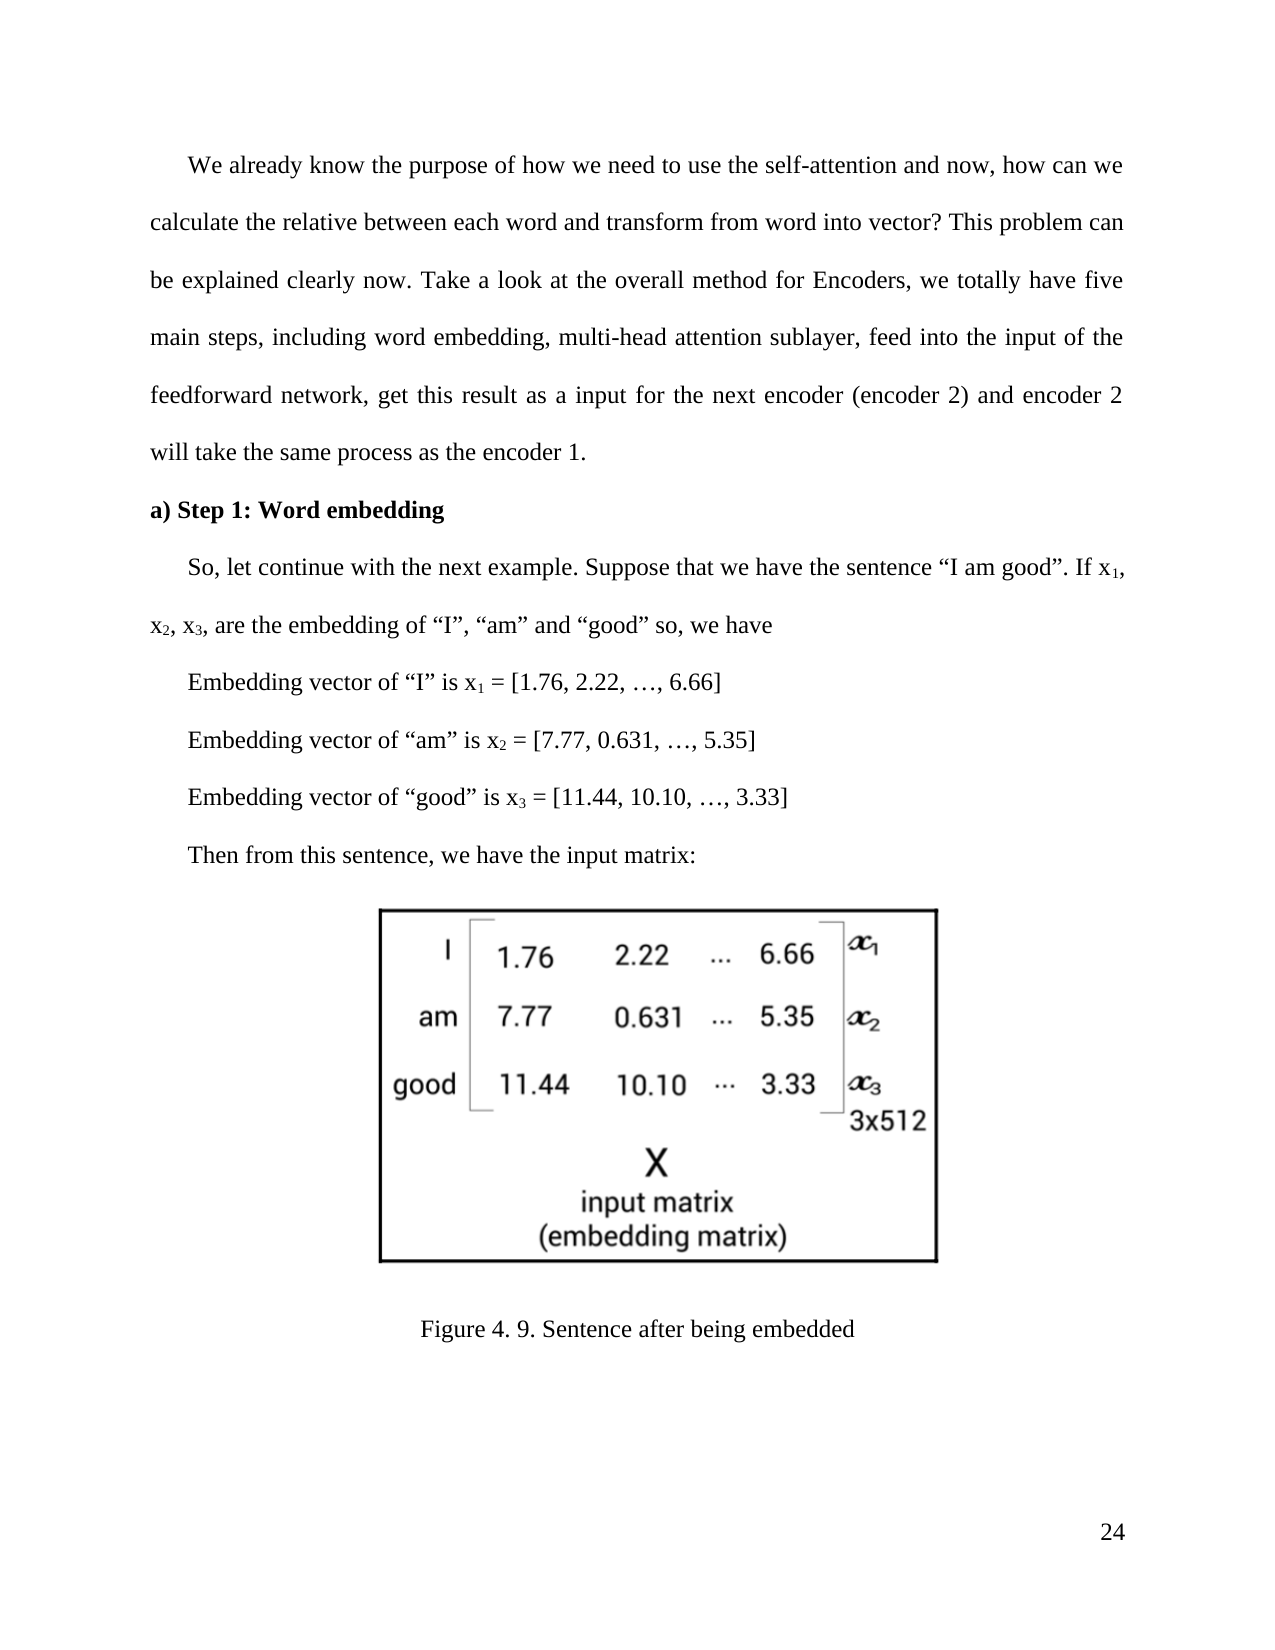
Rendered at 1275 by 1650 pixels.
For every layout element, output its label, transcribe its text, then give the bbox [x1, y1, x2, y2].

text Embedding vector of “am” is x2 = [7.77, 0.631, …, 5.35] [150, 725, 1125, 754]
text a) Step 1: Word embedding [150, 495, 1125, 524]
text So, let continue with the next example. Suppose that we have the sentence “I am good”. If x1, x2, x3, are the embedding of “I”, “am” and “good” so, we have [150, 552, 1125, 639]
text Embedding vector of “good” is x3 = [11.44, 10.10, …, 3.33] [150, 782, 1125, 811]
picture [360, 897, 953, 1281]
text Figure 4. 9. Sentence after being embedded [150, 1314, 1125, 1343]
text We already know the purpose of how we need to use the self-attention and now, how can we calculate the relative between each word and transform from word into vector? This problem can be explained clearly now. Take a look at the overall method for Encoders, we totally have five main steps, including word embedding, multi-head attention sublayer, feed into the input of the feedforward network, get this result as a input for the next encoder (encoder 2) and encoder 2 will take the same process as the encoder 1. [150, 150, 1125, 466]
text Embedding vector of “I” is x1 = [1.76, 2.22, …, 6.66] [150, 667, 1125, 696]
text Then from this sentence, we have the input matrix: [150, 840, 1125, 869]
